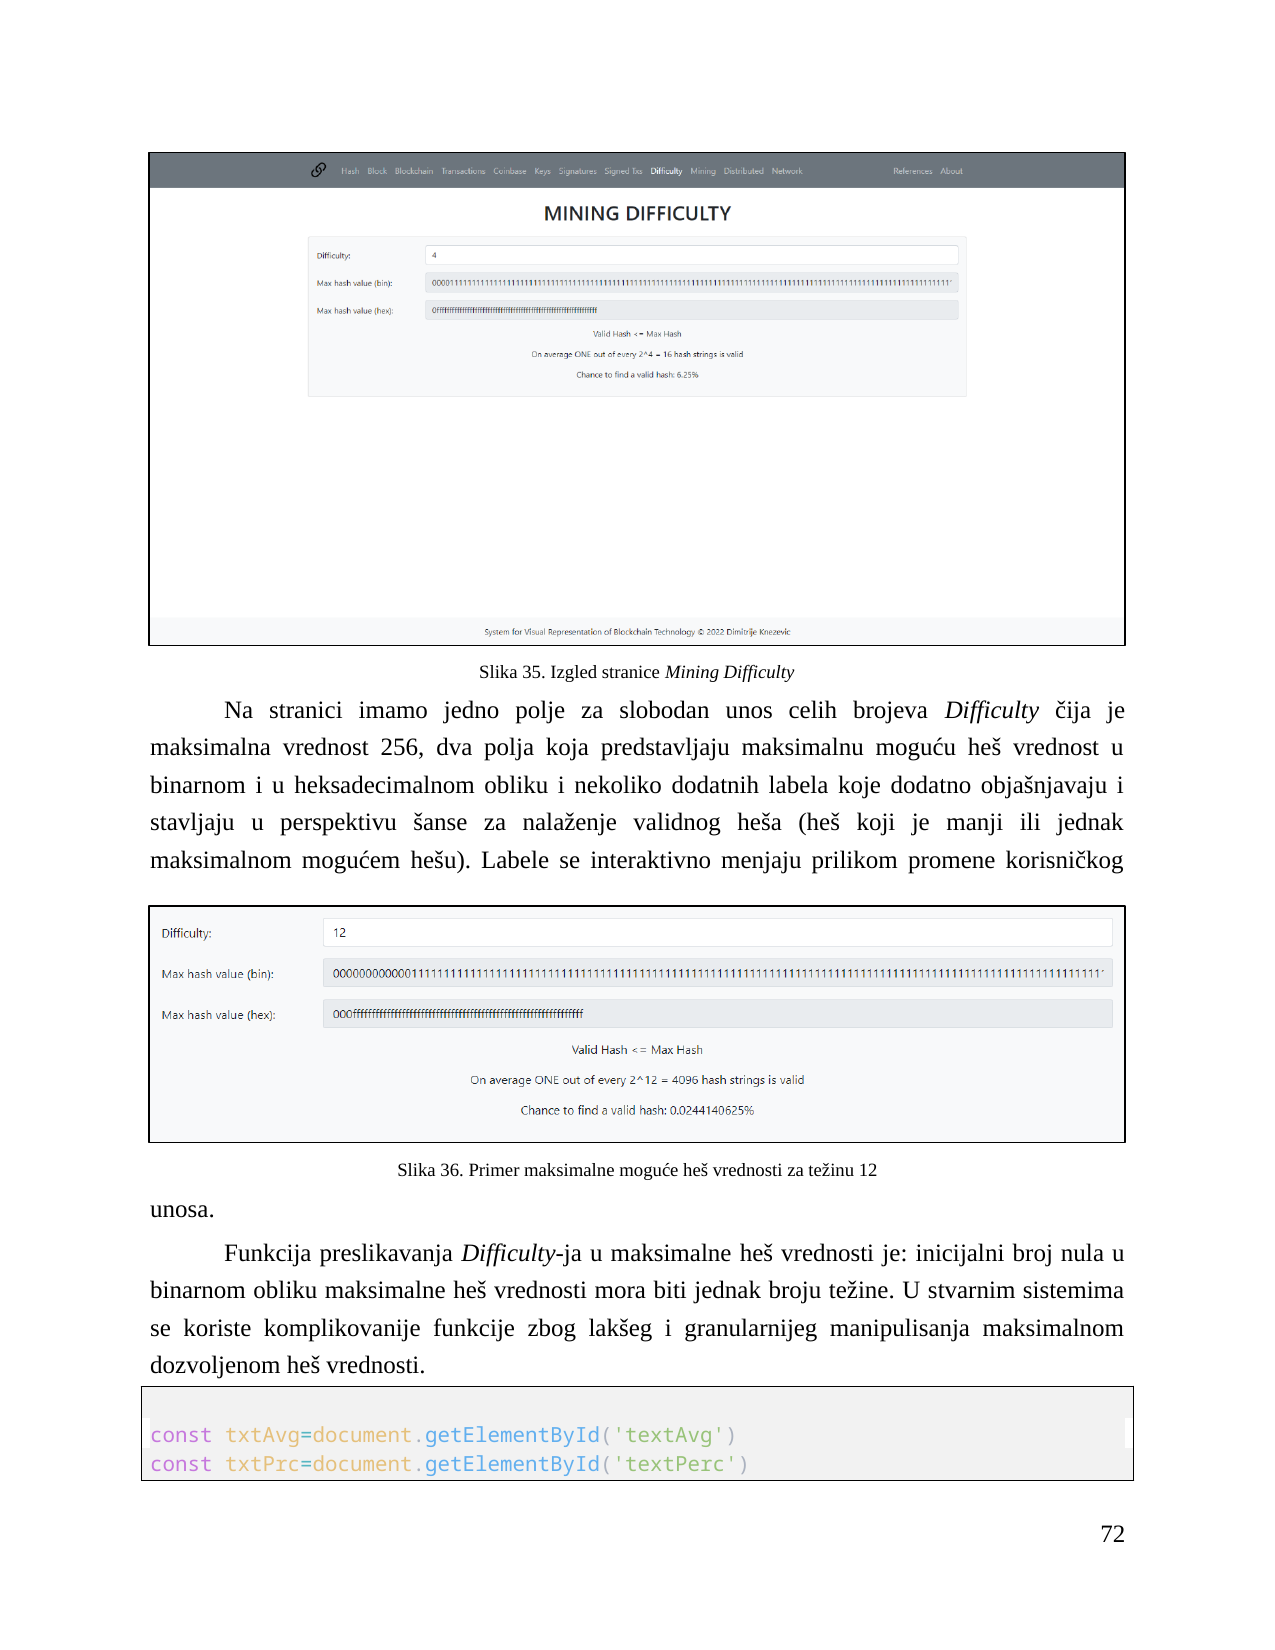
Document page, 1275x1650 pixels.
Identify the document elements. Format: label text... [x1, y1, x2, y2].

text const txtAvg=document.getElementById('textAvg') [150, 1418, 1125, 1445]
text Na stranici imamo jedno polje za slobodan unos celih brojeva Difficulty čija je maksimalna vrednost 256, dva polja koja predstavljaju maksimalnu moguću heš vrednost u binarnom i u heksadecimalnom obliku i nekoliko dodatnih labela koje dodatno objašnjavaju i stavljaju u perspektivu šanse za nalaženje validnog heša (heš koji je manji ili jednak maksimalnom mogućem hešu). Labele se interaktivno menjaju prilikom promene korisničkog unosa. [150, 1193, 1125, 1223]
picture [150, 153, 1124, 645]
text Na stranici imamo jedno polje za slobodan unos celih brojeva Difficulty čija je maksimalna vrednost 256, dva polja koja predstavljaju maksimalnu moguću heš vrednost u binarnom i u heksadecimalnom obliku i nekoliko dodatnih labela koje dodatno objašnjavaju i stavljaju u perspektivu šanse za nalaženje validnog heša (heš koji je manji ili jednak maksimalnom mogućem hešu). Labele se interaktivno menjaju prilikom promene korisničkog unosa. [150, 695, 1125, 905]
text Funkcija preslikavanja Difficulty-ja u maksimalne heš vrednosti je: inicijalni broj nula u binarnom obliku maksimalne heš vrednosti mora biti jednak broju težine. U stvarnim sistemima se koriste komplikovanije funkcije zbog lakšeg i granularnijeg manipulisanja maksimalnom dozvoljenom heš vrednosti. [150, 1229, 1125, 1379]
picture [150, 907, 1124, 1142]
text const txtPrc=document.getElementById('textPerc') [142, 1445, 1133, 1480]
